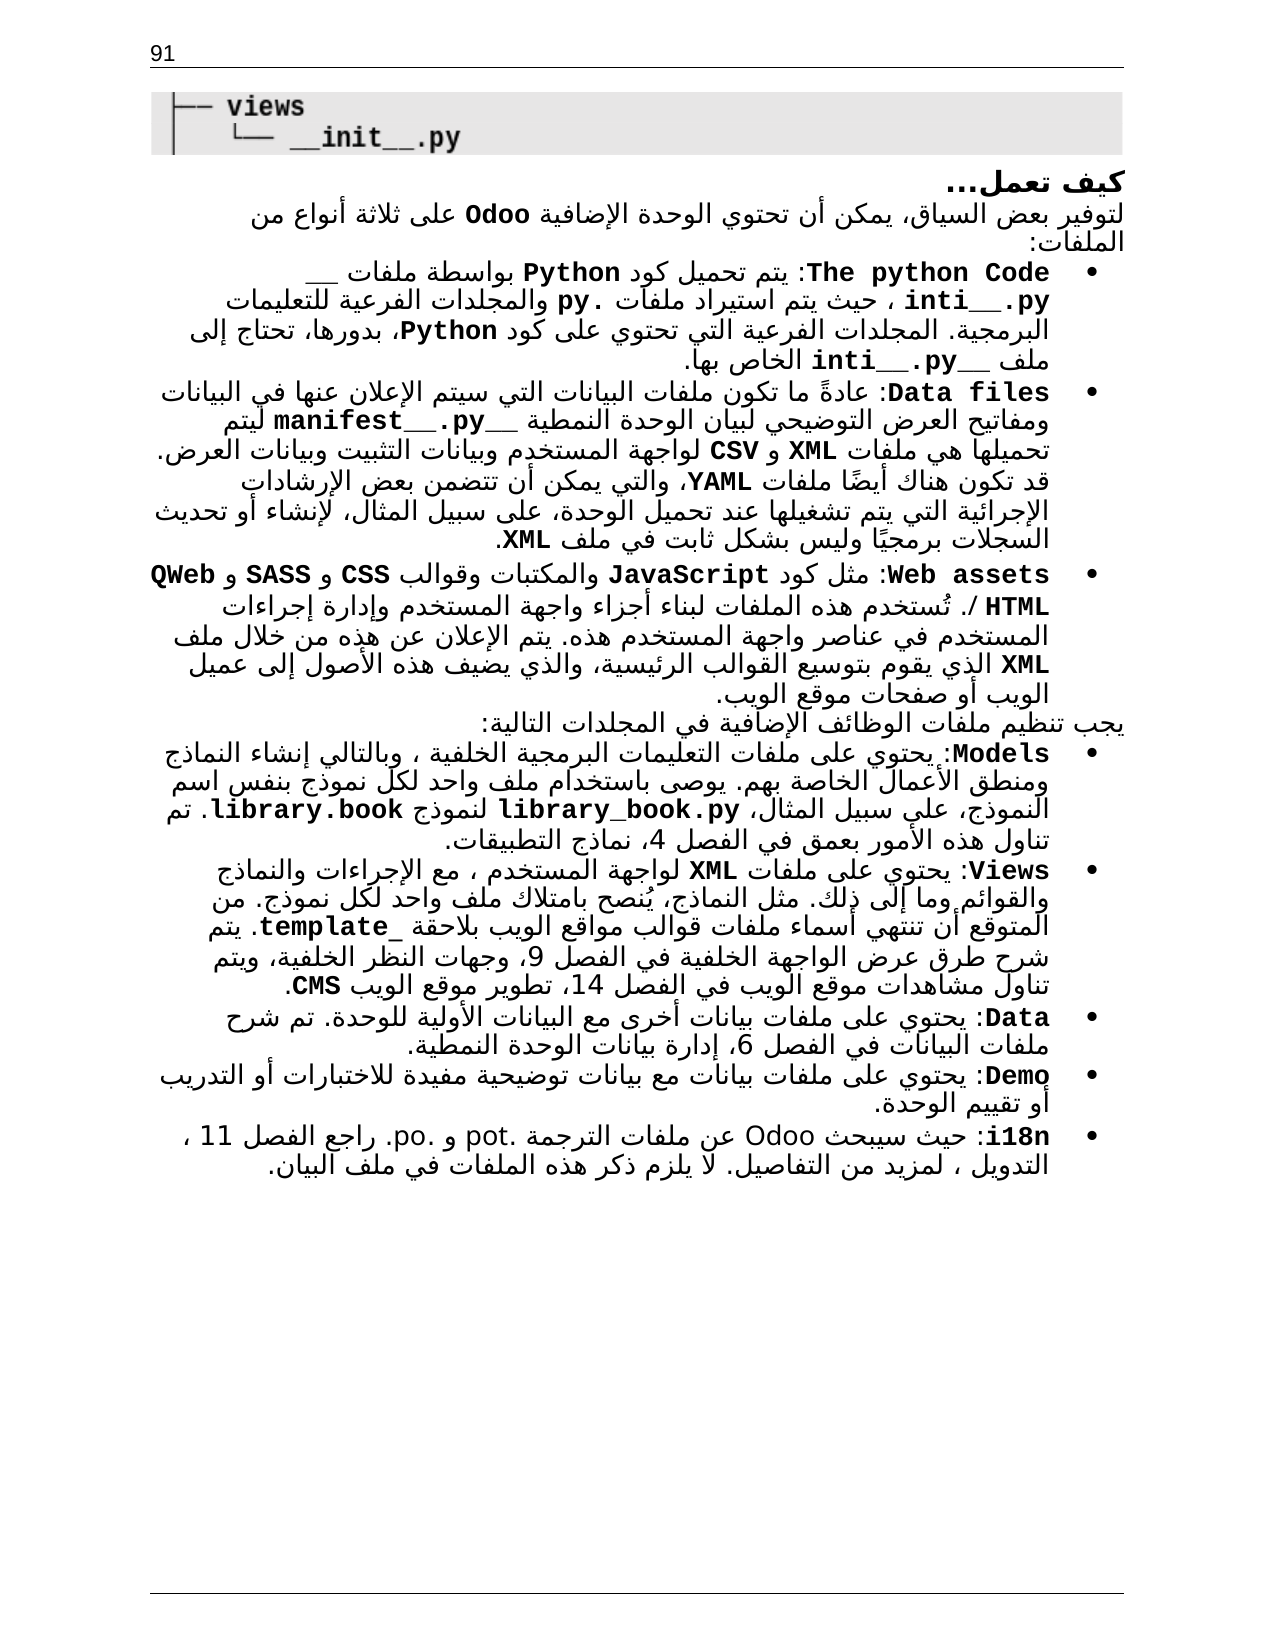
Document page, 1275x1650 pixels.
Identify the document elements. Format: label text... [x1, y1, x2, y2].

list The python Code: يتم تحميل كود Python بواسطة ملفات __inti__.py ، حيث يتم استيراد ملفات .py والمجلدات الفرعية للتعليمات البرمجية. المجلدات الفرعية التي تحتوي على كود Python، بدورها، تحتاج إلى ملف __inti__.py الخاص بها. [150, 258, 1087, 378]
list Views: يحتوي على ملفات XML لواجهة المستخدم ، مع الإجراءات والنماذج والقوائم وما إلى ذلك. مثل النماذج، يُنصح بامتلاك ملف واحد لكل نموذج. من المتوقع أن تنتهي أسماء ملفات قوالب مواقع الويب بلاحقة _template. يتم شرح طرق عرض الواجهة الخلفية في الفصل 9، وجهات النظر الخلفية، ويتم تناول مشاهدات موقع الويب في الفصل 14، تطوير موقع الويب CMS. [150, 856, 1087, 1002]
list i18n: حيث سيبحث Odoo عن ملفات الترجمة .pot و .po. راجع الفصل 11 ، التدويل ، لمزيد من التفاصيل. لا يلزم ذكر هذه الملفات في ملف البيان. [150, 1119, 1087, 1181]
list Demo: يحتوي على ملفات بيانات مع بيانات توضيحية مفيدة للاختبارات أو التدريب أو تقييم الوحدة. [150, 1061, 1087, 1119]
list Data files: عادةً ما تكون ملفات البيانات التي سيتم الإعلان عنها في البيانات ومفاتيح العرض التوضيحي لبيان الوحدة النمطية __manifest__.py ليتم تحميلها هي ملفات XML و CSV لواجهة المستخدم وبيانات التثبيت وبيانات العرض. قد تكون هناك أيضًا ملفات YAML، والتي يمكن أن تتضمن بعض الإرشادات الإجرائية التي يتم تشغيلها عند تحميل الوحدة، على سبيل المثال، لإنشاء أو تحديث السجلات برمجيًا وليس بشكل ثابت في ملف XML. [150, 378, 1087, 557]
list Web assets: مثل كود JavaScript والمكتبات وقوالب CSS و SASS و QWeb / HTML. تُستخدم هذه الملفات لبناء أجزاء واجهة المستخدم وإدارة إجراءات المستخدم في عناصر واجهة المستخدم هذه. يتم الإعلان عن هذه من خلال ملف XML الذي يقوم بتوسيع القوالب الرئيسية، والذي يضيف هذه الأصول إلى عميل الويب أو صفحات موقع الويب. [150, 557, 1087, 710]
text يجب تنظيم ملفات الوظائف الإضافية في المجلدات التالية: [150, 710, 1125, 739]
text كيف تعمل... [150, 165, 1125, 199]
list Data: يحتوي على ملفات بيانات أخرى مع البيانات الأولية للوحدة. تم شرح ملفات البيانات في الفصل 6، إدارة بيانات الوحدة النمطية. [150, 1002, 1087, 1061]
list Models: يحتوي على ملفات التعليمات البرمجية الخلفية ، وبالتالي إنشاء النماذج ومنطق الأعمال الخاصة بهم. يوصى باستخدام ملف واحد لكل نموذج بنفس اسم النموذج، على سبيل المثال، library_book.py لنموذج library.book. تم تناول هذه الأمور بعمق في الفصل 4، نماذج التطبيقات. [150, 739, 1087, 856]
text لتوفير بعض السياق، يمكن أن تحتوي الوحدة الإضافية Odoo على ثلاثة أنواع من الملفات: [150, 199, 1125, 258]
